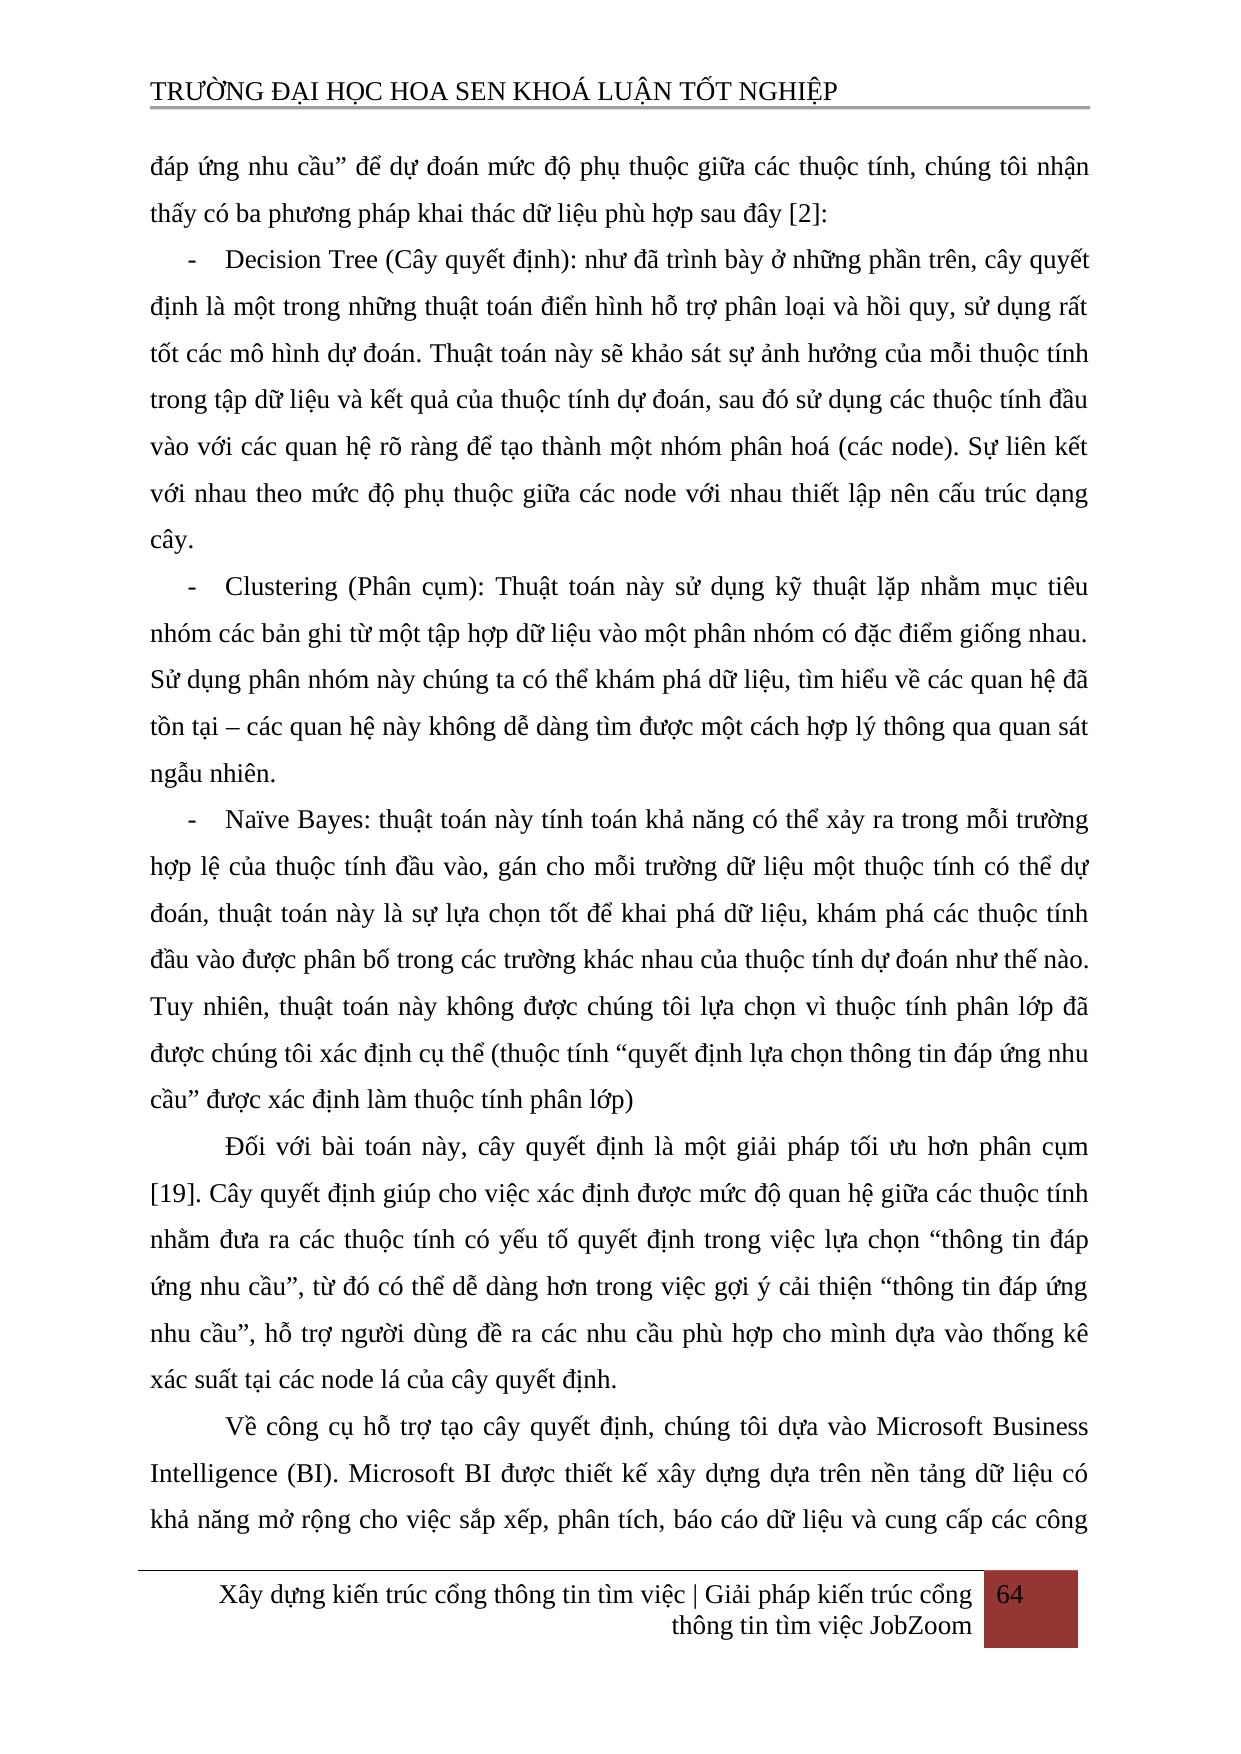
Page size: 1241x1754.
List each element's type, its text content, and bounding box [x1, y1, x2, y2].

text Đối với bài toán này, cây quyết định là một giải pháp tối ưu hơn phân cụm [19]. Cây quyết định giúp cho việc xác định được mức độ quan hệ giữa các thuộc tính nhằm đưa ra các thuộc tính có yếu tố quyết định trong việc lựa chọn “thông tin đáp ứng nhu cầu”, từ đó có thể dễ dàng hơn trong việc gợi ý cải thiện “thông tin đáp ứng nhu cầu”, hỗ trợ người dùng đề ra các nhu cầu phù hợp cho mình dựa vào thống kê xác suất tại các node lá của cây quyết định. [150, 1130, 1090, 1394]
list Clustering (Phân cụm): Thuật toán này sử dụng kỹ thuật lặp nhằm mục tiêu nhóm các bản ghi từ một tập hợp dữ liệu vào một phân nhóm có đặc điểm giống nhau. Sử dụng phân nhóm này chúng ta có thể khám phá dữ liệu, tìm hiểu về các quan hệ đã tồn tại – các quan hệ này không dễ dàng tìm được một cách hợp lý thông qua quan sát ngẫu nhiên. [150, 570, 1090, 788]
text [150, 150, 1090, 228]
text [150, 1410, 1090, 1534]
list Decision Tree (Cây quyết định): như đã trình bày ở những phần trên, cây quyết định là một trong những thuật toán điển hình hỗ trợ phân loại và hồi quy, sử dụng rất tốt các mô hình dự đoán. Thuật toán này sẽ khảo sát sự ảnh hưởng của mỗi thuộc tính trong tập dữ liệu và kết quả của thuộc tính dự đoán, sau đó sử dụng các thuộc tính đầu vào với các quan hệ rõ ràng để tạo thành một nhóm phân hoá (các node). Sự liên kết với nhau theo mức độ phụ thuộc giữa các node với nhau thiết lập nên cấu trúc dạng cây. [150, 243, 1090, 554]
list Naïve Bayes: thuật toán này tính toán khả năng có thể xảy ra trong mỗi trường hợp lệ của thuộc tính đầu vào, gán cho mỗi trường dữ liệu một thuộc tính có thể dự đoán, thuật toán này là sự lựa chọn tốt để khai phá dữ liệu, khám phá các thuộc tính đầu vào được phân bố trong các trường khác nhau của thuộc tính dự đoán như thế nào. Tuy nhiên, thuật toán này không được chúng tôi lựa chọn vì thuộc tính phân lớp đã được chúng tôi xác định cụ thể (thuộc tính “quyết định lựa chọn thông tin đáp ứng nhu cầu” được xác định làm thuộc tính phân lớp) [150, 803, 1090, 1114]
